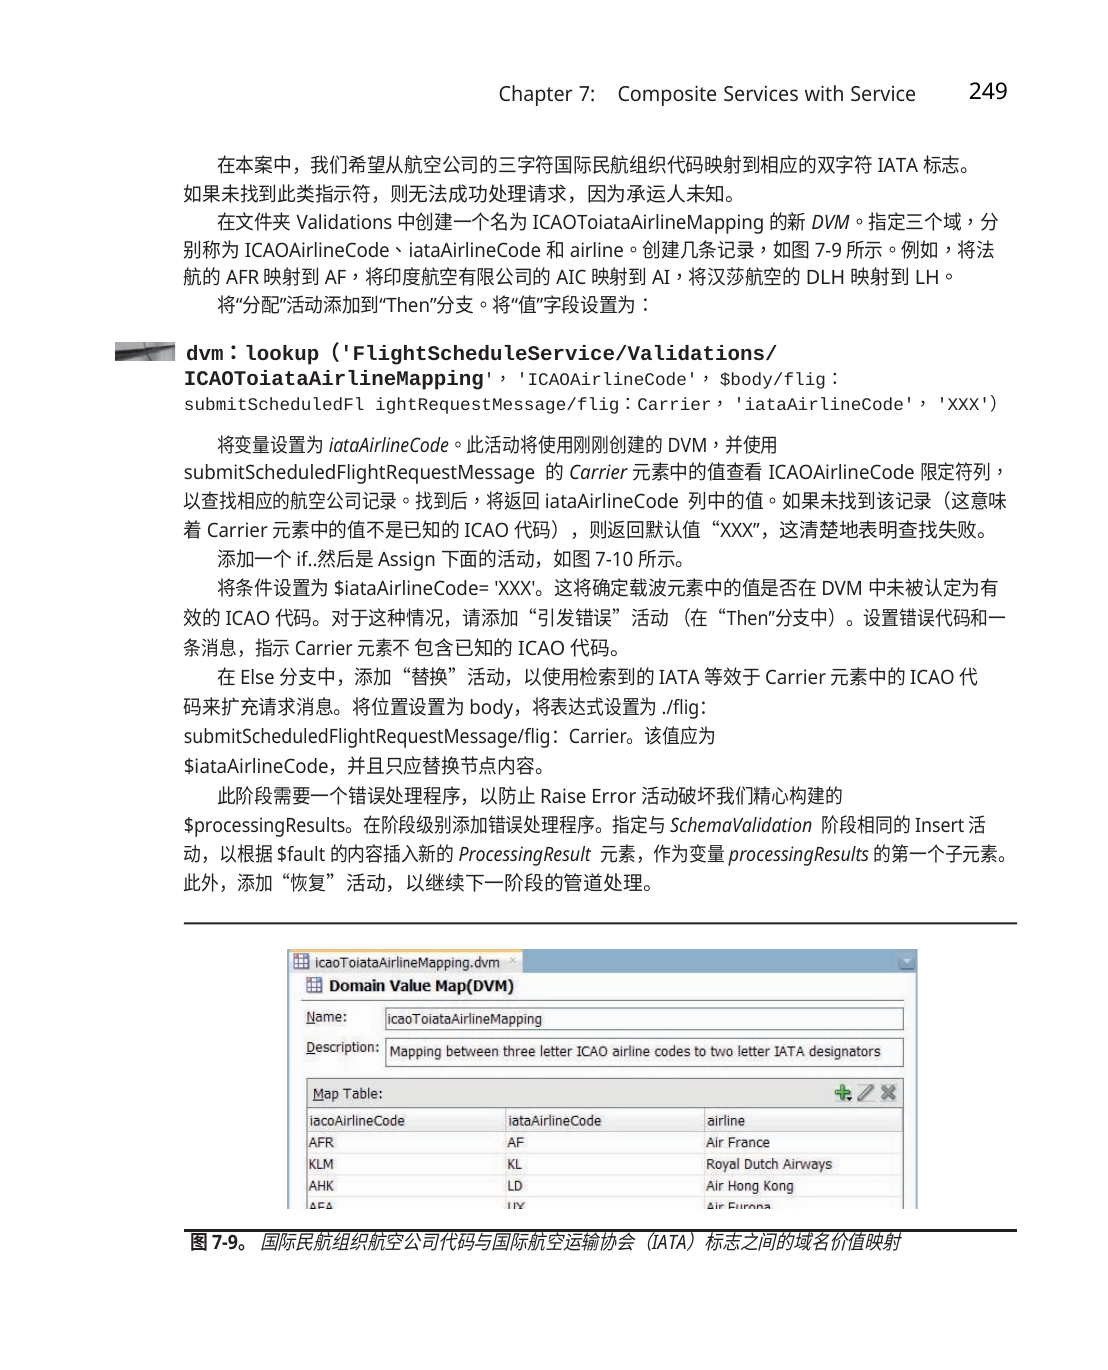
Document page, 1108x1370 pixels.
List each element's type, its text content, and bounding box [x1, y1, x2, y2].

text 此阶段需要一个错误处理程序，以防止 Raise Error 活动破坏我们精心构建的$processingResults。在阶段级别添加错误处理程序。指定与 SchemaValidation 阶段相同的 Insert 活动，以根据 $fault 的内容插入新的 ProcessingResult 元素，作为变量 processingResults 的第一个子元素。此外，添加“恢复”活动，以继续下一阶段的管道处理。 [184, 780, 998, 896]
text $iataAirlineCode，并且只应替换节点内容。 [184, 751, 1107, 780]
text 将变量设置为 iataAirlineCode。此活动将使用刚刚创建的 DVM，并使用 submitScheduledFlightRequestMessage 的 Carrier 元素中的值查看 ICAOAirlineCode 限定符列，以查找相应的航空公司记录。找到后，将返回 iataAirlineCode 列中的值。如果未找到该记录（这意味着 Carrier 元素中的值不是已知的 ICAO 代码），则返回默认值“XXX”，这清楚地表明查找失败。 [184, 431, 1014, 543]
text 在文件夹 Validations 中创建一个名为 ICAOToiataAirlineMapping 的新 DVM。指定三个域，分别称为 ICAOAirlineCode、iataAirlineCode 和 airline。创建几条记录，如图7-9所示。例如，将法航的 AFR 映射到 AF，将印度航空有限公司的 AIC 映射到 AI，将汉莎航空的 DLH 映射到 LH。 [184, 208, 1010, 291]
picture [115, 342, 176, 361]
text dvm：lookup（'FlightScheduleService/Validations/ ICAOToiataAirlineMapping'， 'ICAOAirlineCode'， $body/flig：submitScheduledFl ightRequestMessage/flig：Carrier， 'iataAirlineCode'， 'XXX'） [115, 337, 1019, 415]
text 在 Else 分支中，添加“替换”活动，以使用检索到的 IATA 等效于 Carrier 元素中的 ICAO 代码来扩充请求消息。将位置设置为 body，将表达式设置为 ./flig：submitScheduledFlightRequestMessage/flig：Carrier。该值应为 [184, 662, 980, 750]
text 将条件设置为 $iataAirlineCode= 'XXX'。这将确定载波元素中的值是否在 DVM 中未被认定为有效的 ICAO 代码。对于这种情况，请添加“引发错误”活动 （在“Then”分支中）。设置错误代码和一条消息，指示 Carrier 元素不 包含已知的 ICAO 代码。 [184, 573, 1017, 661]
text 图 7-9。 国际民航组织航空公司代码与国际航空运输协会（IATA）标志之间的域名价值映射 [86, 1225, 1004, 1254]
text 添加一个 if..然后是 Assign 下面的活动，如图 7-10 所示。 [217, 543, 1107, 572]
picture [287, 949, 918, 1209]
text 将“分配”活动添加到“Then”分支。将“值”字段设置为： [217, 291, 1107, 318]
text 在本案中，我们希望从航空公司的三字符国际民航组织代码映射到相应的双字符 IATA 标志。如果未找到此类指示符，则无法成功处理请求，因为承运人未知。 [184, 149, 994, 207]
